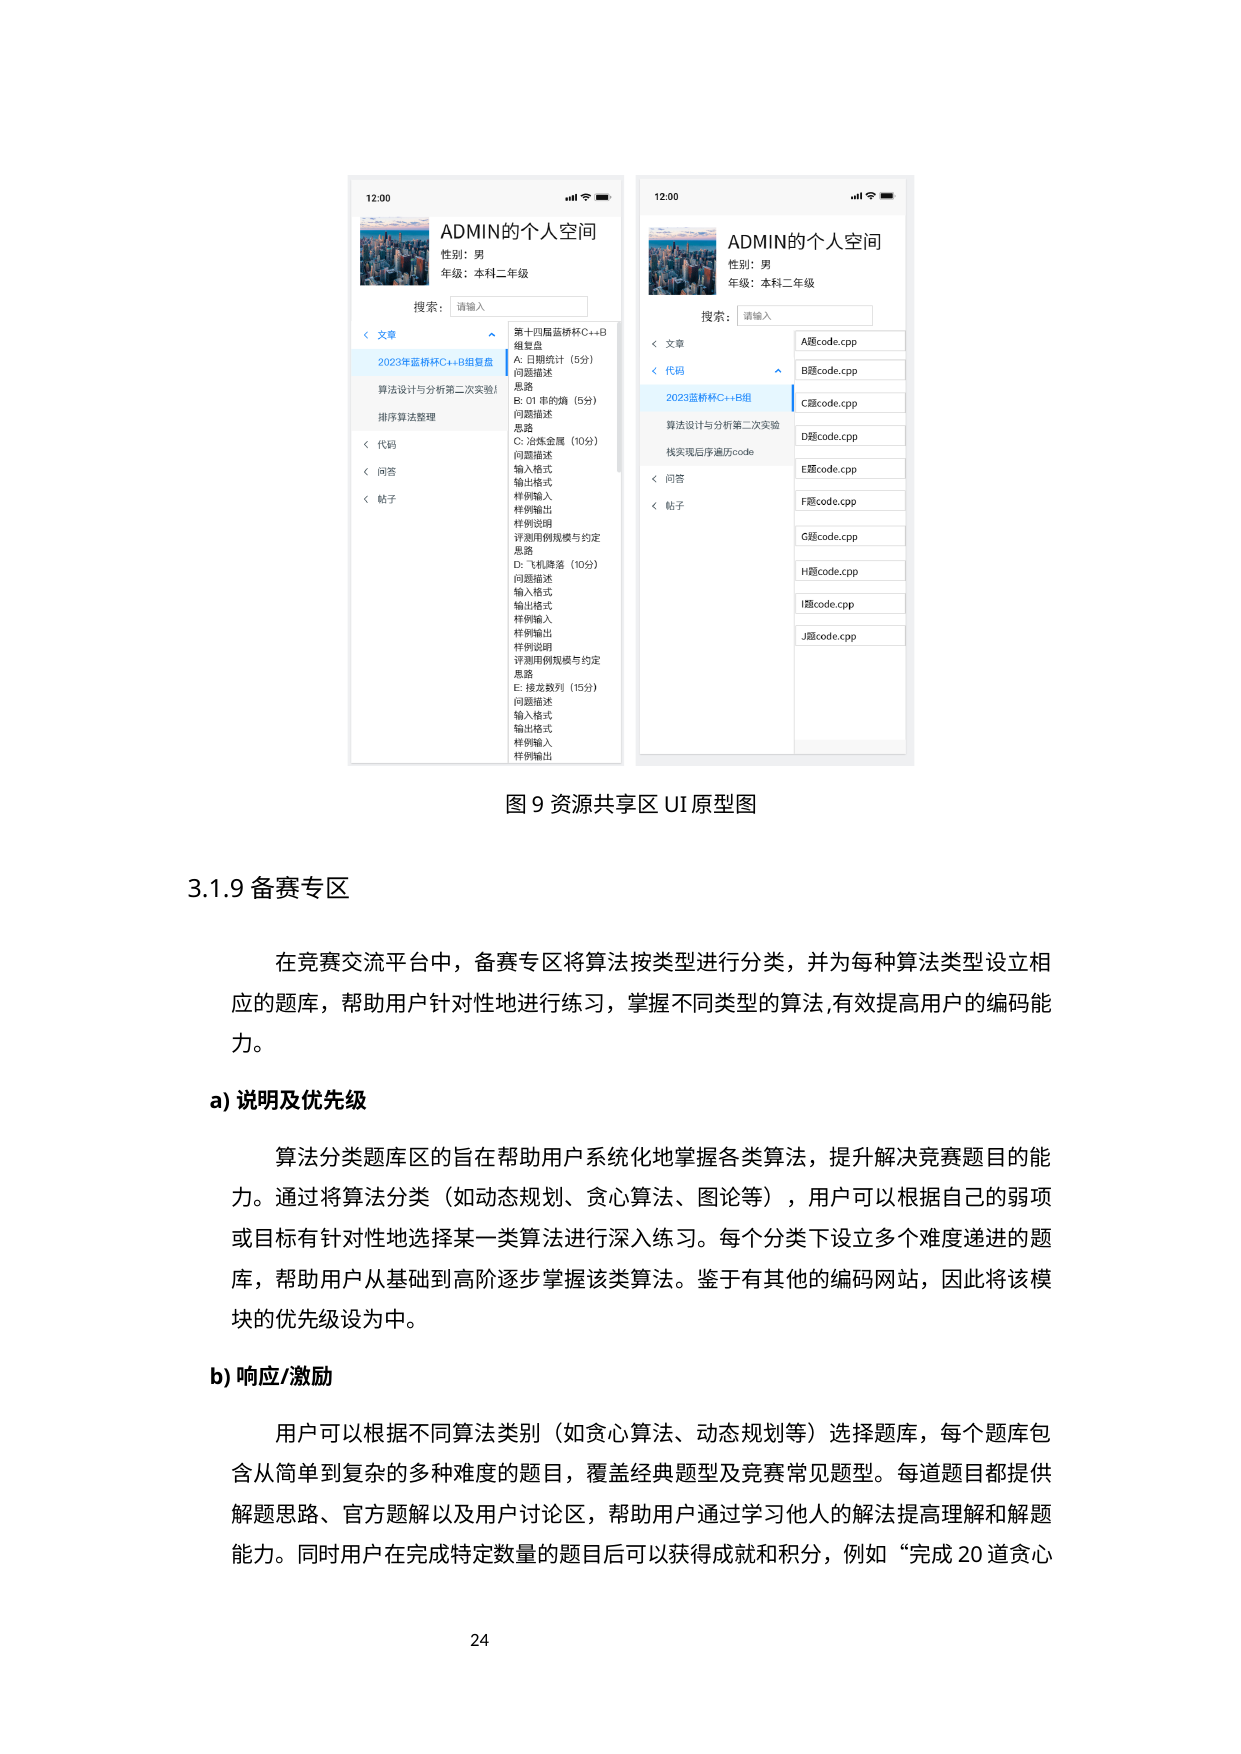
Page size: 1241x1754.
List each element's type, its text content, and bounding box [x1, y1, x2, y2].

text 在竞赛交流平台中，备赛专区将算法按类型进行分类，并为每种算法类型设立相应的题库，帮助用户针对性地进行练习，掌握不同类型的算法,有效提高用户的编码能力。 [231, 945, 1053, 1058]
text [231, 1415, 1053, 1569]
text 算法分类题库区的旨在帮助用户系统化地掌握各类算法，提升解决竞赛题目的能力。通过将算法分类（如动态规划、贪心算法、图论等），用户可以根据自己的弱项或目标有针对性地选择某一类算法进行深入练习。每个分类下设立多个难度递进的题库，帮助用户从基础到高阶逐步掌握该类算法。鉴于有其他的编码网站，因此将该模块的优先级设为中。 [231, 1139, 1053, 1334]
list 说明及优先级 [209, 1083, 1053, 1115]
subtitle 3.1.9 备赛专区 [187, 854, 1053, 919]
picture [635, 175, 915, 766]
text 图9 资源共享区UI原型图 [209, 787, 1053, 819]
picture [347, 175, 625, 766]
list 响应/激励 [209, 1358, 1053, 1391]
